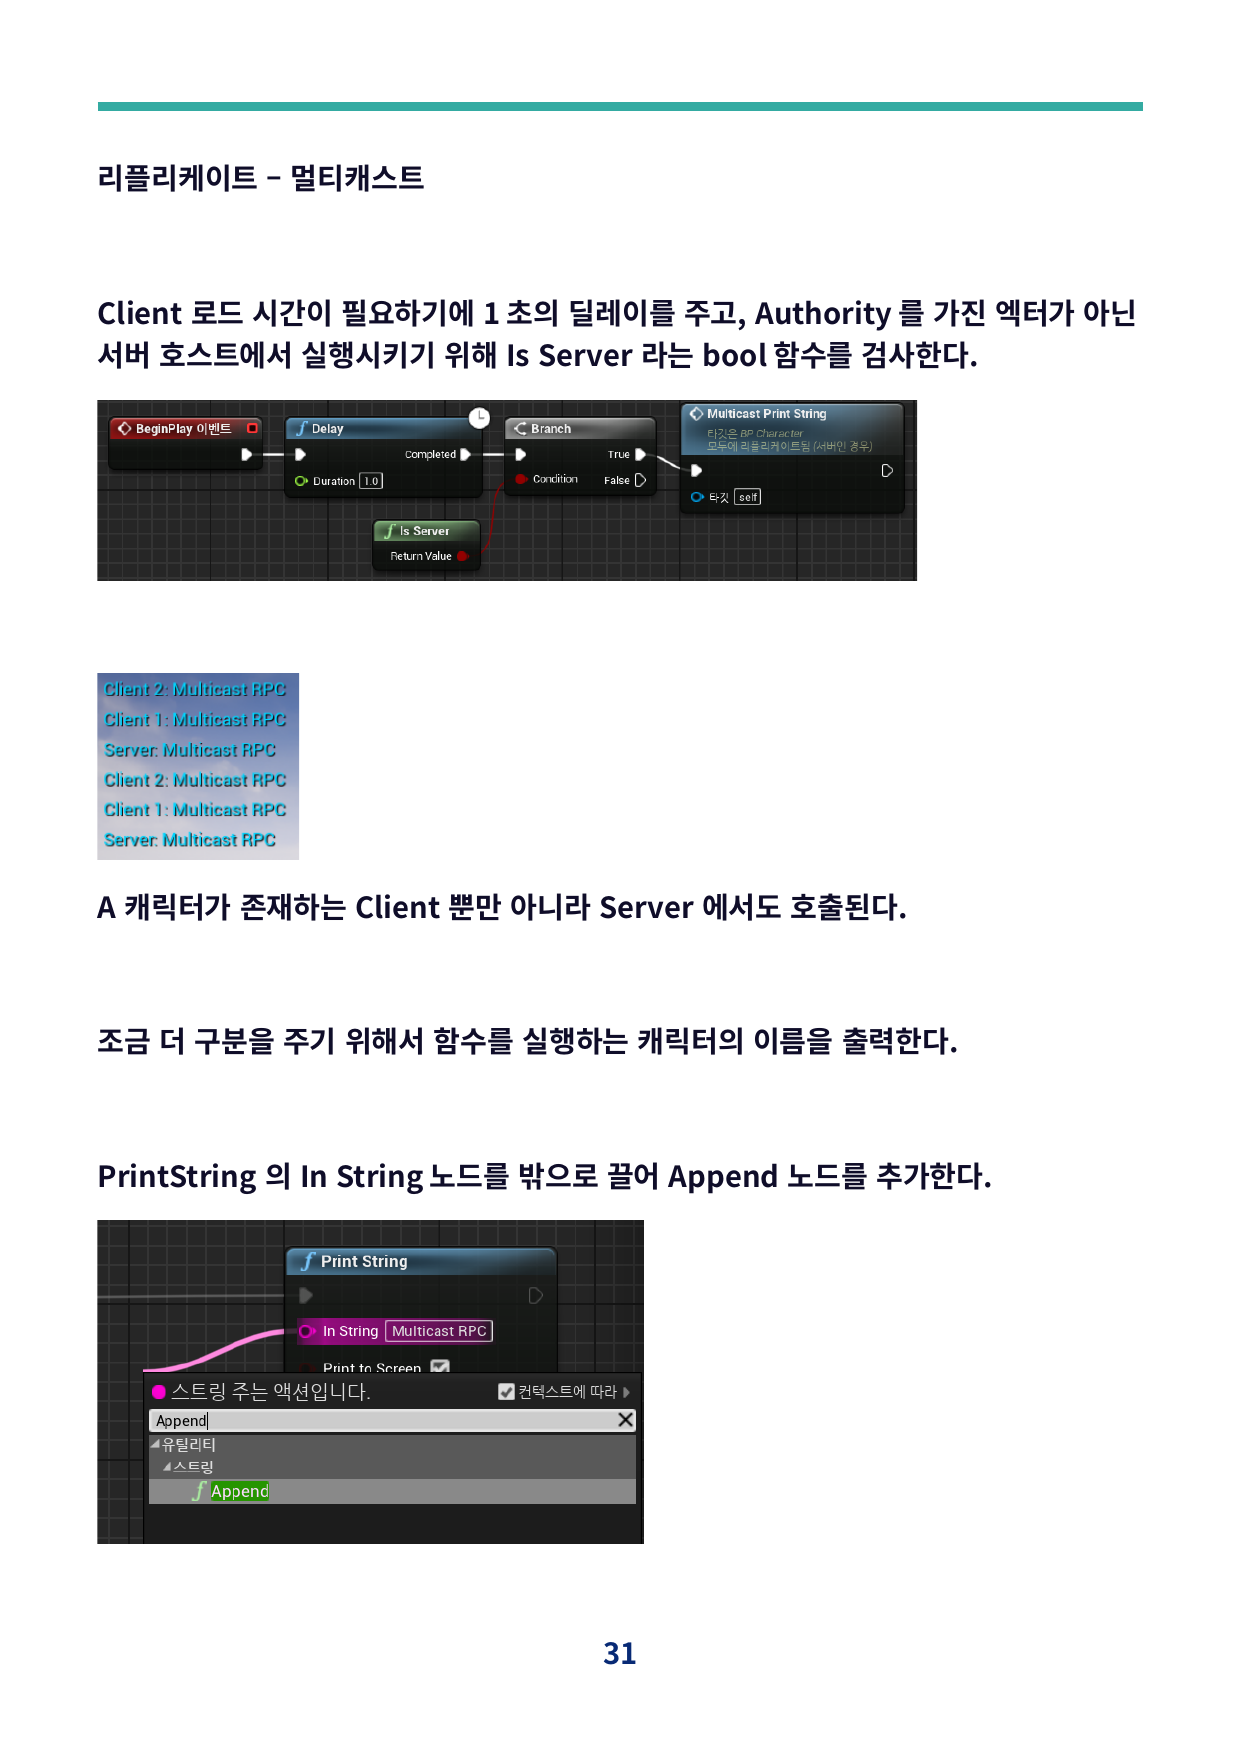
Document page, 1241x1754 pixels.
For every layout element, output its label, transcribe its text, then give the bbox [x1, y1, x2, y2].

subtitle 조금 더 구분을 주기 위해서 함수를 실행하는 캐릭터의 이름을 출력한다. [97, 1019, 1143, 1061]
subtitle 리플리케이트 – 멀티캐스트 [97, 156, 1143, 198]
subtitle Client 로드 시간이 필요하기에 1초의 딜레이를 주고, Authority를 가진 엑터가 아닌 서버 호스트에서 실행시키기 위해 Is Server 라는 bool함수를 검사한다. [97, 291, 1143, 375]
picture [97, 400, 918, 581]
picture [97, 1220, 644, 1544]
picture [97, 673, 300, 860]
subtitle PrintString 의 In String노드를 밖으로 끌어 Append 노드를 추가한다. [97, 1153, 1143, 1196]
subtitle A 캐릭터가 존재하는 Client 뿐만 아니라 Server 에서도 호출된다. [97, 884, 1143, 927]
